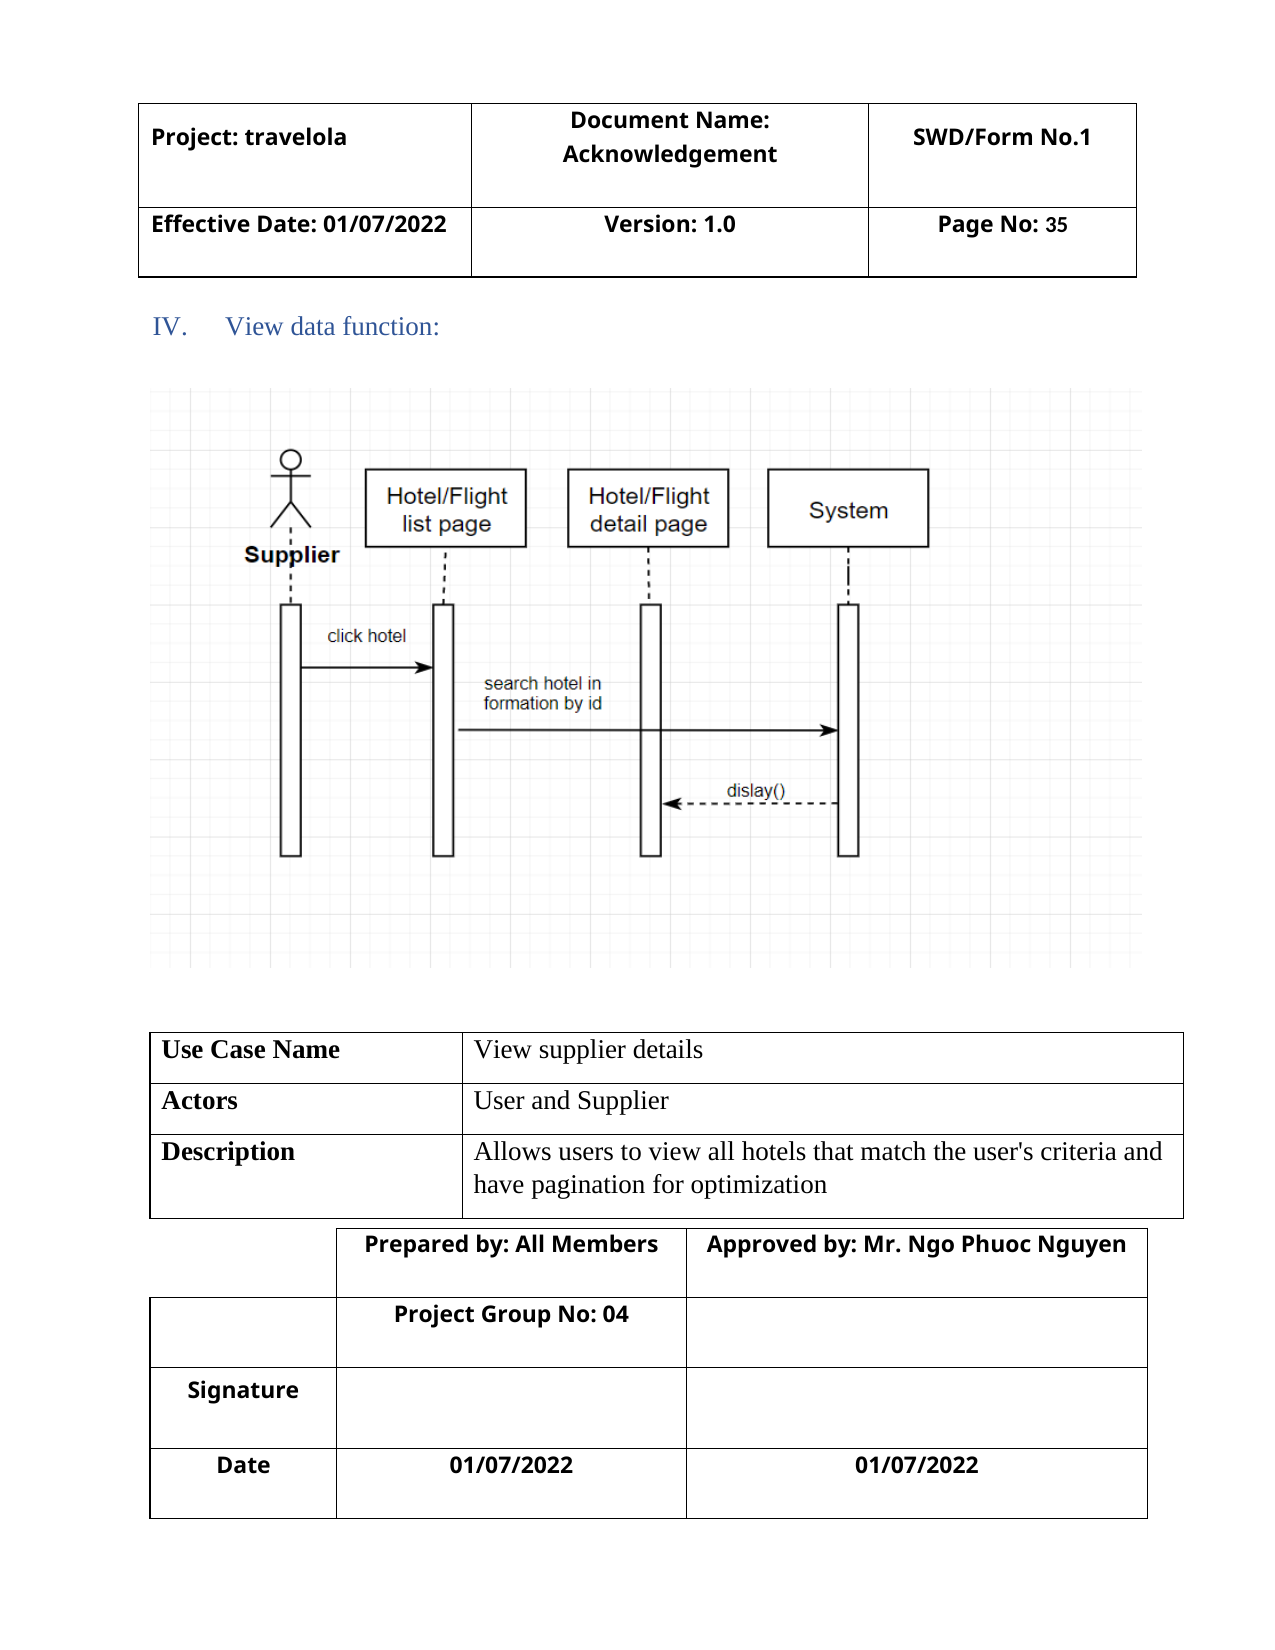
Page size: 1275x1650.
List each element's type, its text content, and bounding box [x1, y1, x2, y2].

table_cell Allows users to view all hotels that match the user's criteria and have pagination for optimization [463, 1135, 1183, 1218]
table_cell User and Supplier [463, 1084, 1183, 1134]
subtitle View data function: [187, 309, 1125, 341]
table_header View supplier details [463, 1033, 1183, 1083]
table_cell Actors [151, 1084, 462, 1134]
table_header Use Case Name [151, 1033, 462, 1083]
table_cell Description [151, 1135, 462, 1218]
picture [150, 388, 1142, 968]
